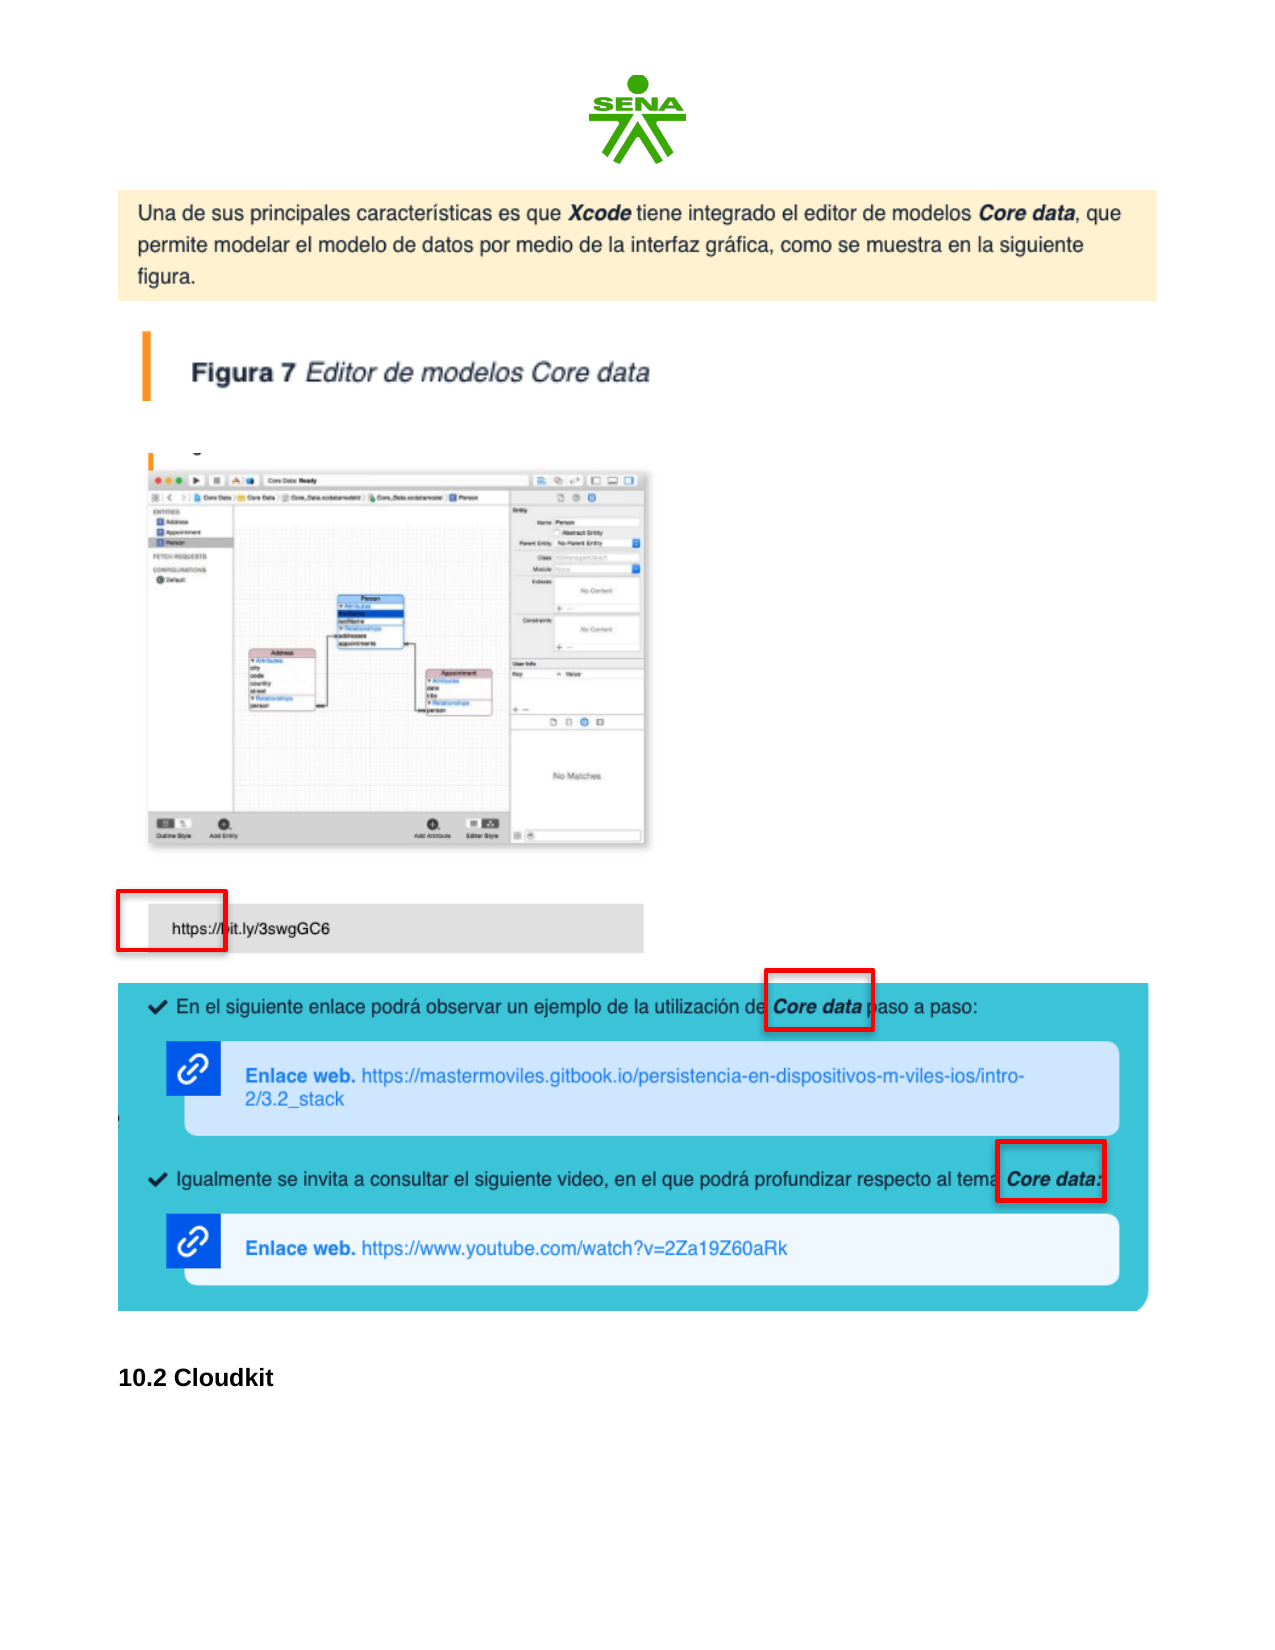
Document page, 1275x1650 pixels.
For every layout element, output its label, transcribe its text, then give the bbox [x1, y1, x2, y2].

picture [589, 75, 686, 164]
picture [120, 893, 223, 948]
picture [118, 453, 668, 971]
picture [768, 983, 871, 1027]
text 10.2 Cloudkit [118, 1363, 1157, 1391]
picture [118, 313, 685, 401]
picture [118, 190, 1157, 301]
picture [118, 983, 1157, 1311]
